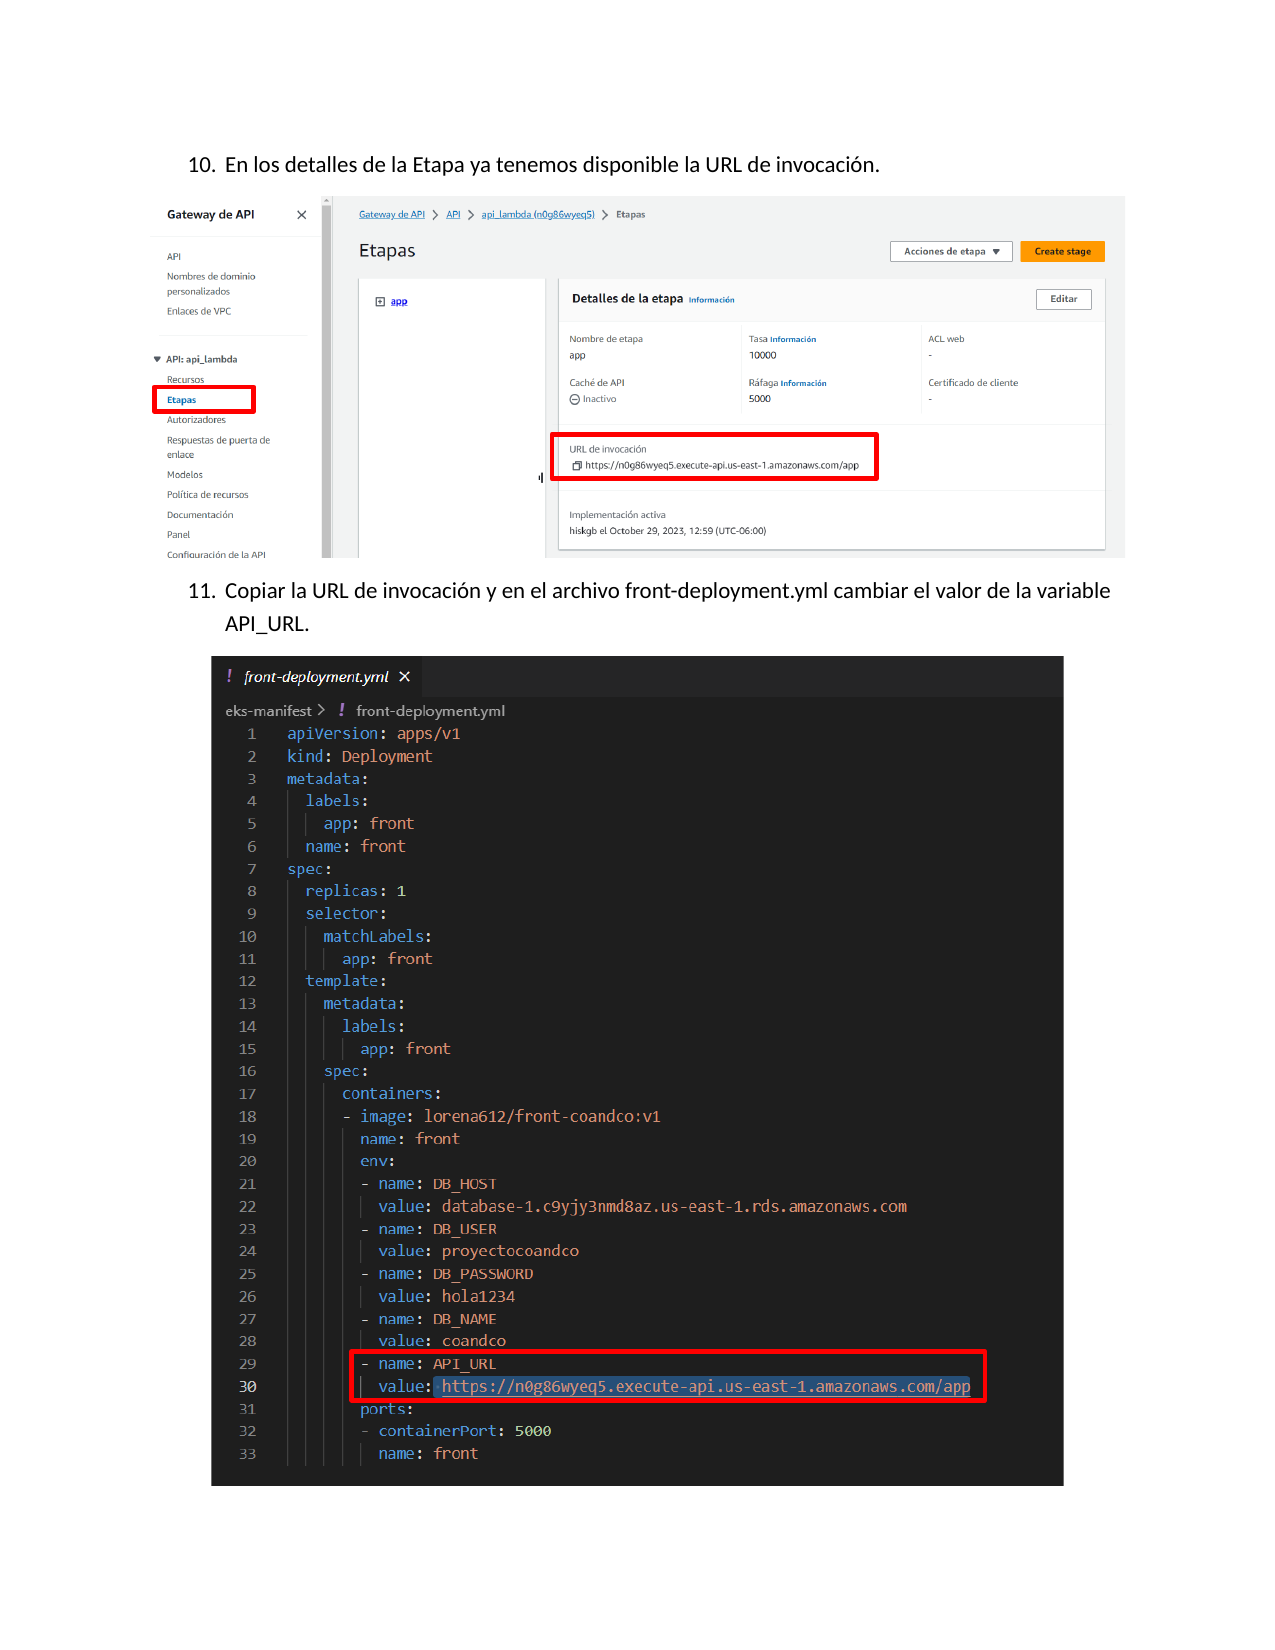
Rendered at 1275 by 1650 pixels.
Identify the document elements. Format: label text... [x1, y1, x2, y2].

picture [211, 656, 1064, 1486]
picture [150, 196, 1125, 558]
list Copiar la URL de invocación y en el archivo front-deployment.yml cambiar el valor de la variable API_URL. [187, 576, 1125, 637]
list En los detalles de la Etapa ya tenemos disponible la URL de invocación. [187, 150, 1125, 178]
